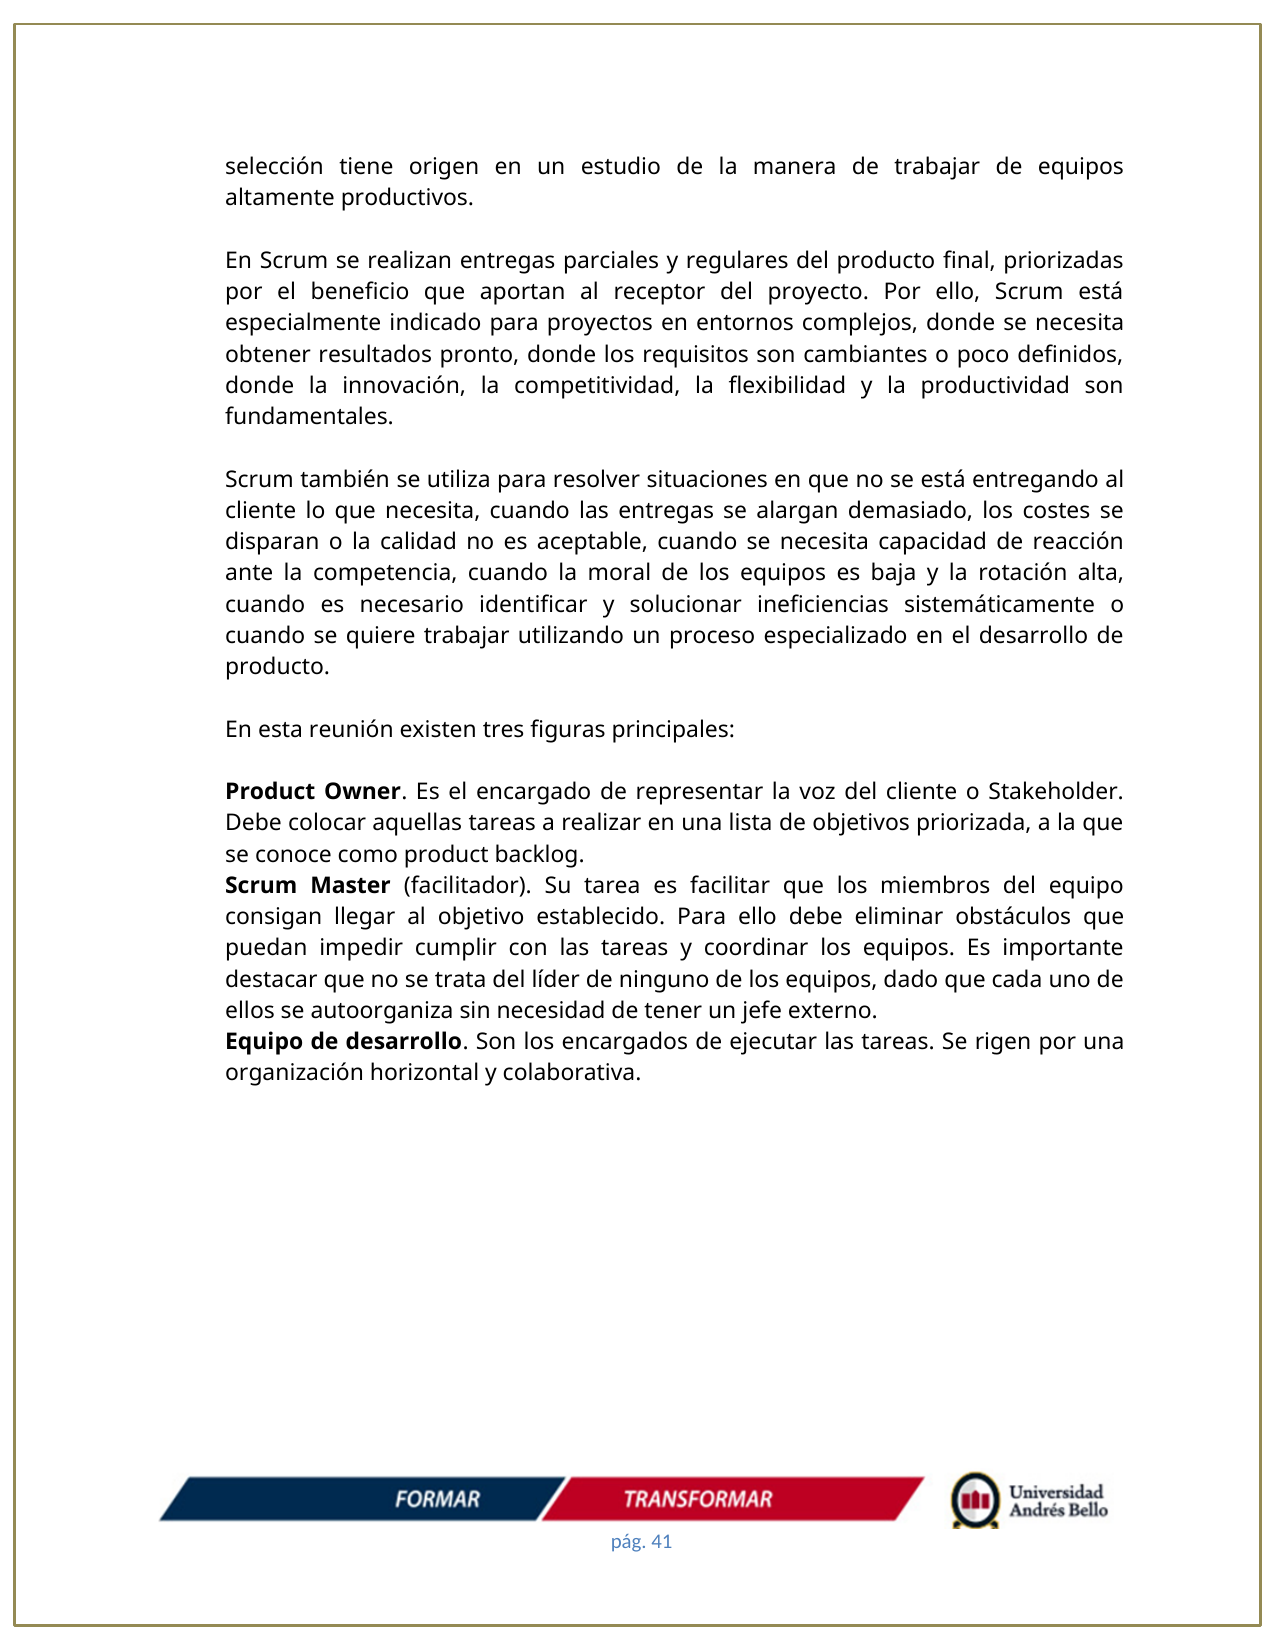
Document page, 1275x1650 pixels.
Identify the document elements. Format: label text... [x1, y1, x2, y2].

picture [157, 1468, 1133, 1529]
list En esta reunión existen tres figuras principales: [225, 712, 1125, 744]
list En Scrum se realizan entregas parciales y regulares del producto final, priorizadas por el beneficio que aportan al receptor del proyecto. Por ello, Scrum está especialmente indicado para proyectos en entornos complejos, donde se necesita obtener resultados pronto, donde los requisitos son cambiantes o poco definidos, donde la innovación, la competitividad, la flexibilidad y la productividad son fundamentales. [225, 244, 1125, 431]
list Scrum también se utiliza para resolver situaciones en que no se está entregando al cliente lo que necesita, cuando las entregas se alargan demasiado, los costes se disparan o la calidad no es aceptable, cuando se necesita capacidad de reacción ante la competencia, cuando la moral de los equipos es baja y la rotación alta, cuando es necesario identificar y solucionar ineficiencias sistemáticamente o cuando se quiere trabajar utilizando un proceso especializado en el desarrollo de producto. [225, 462, 1125, 681]
list Product Owner. Es el encargado de representar la voz del cliente o Stakeholder. Debe colocar aquellas tareas a realizar en una lista de objetivos priorizada, a la que se conoce como product backlog. [225, 775, 1125, 869]
list Equipo de desarrollo. Son los encargados de ejecutar las tareas. Se rigen por una organización horizontal y colaborativa. [225, 1025, 1125, 1087]
list Scrum Master (facilitador). Su tarea es facilitar que los miembros del equipo consigan llegar al objetivo establecido. Para ello debe eliminar obstáculos que puedan impedir cumplir con las tareas y coordinar los equipos. Es importante destacar que no se trata del líder de ninguno de los equipos, dado que cada uno de ellos se autoorganiza sin necesidad de tener un jefe externo. [225, 869, 1125, 1025]
